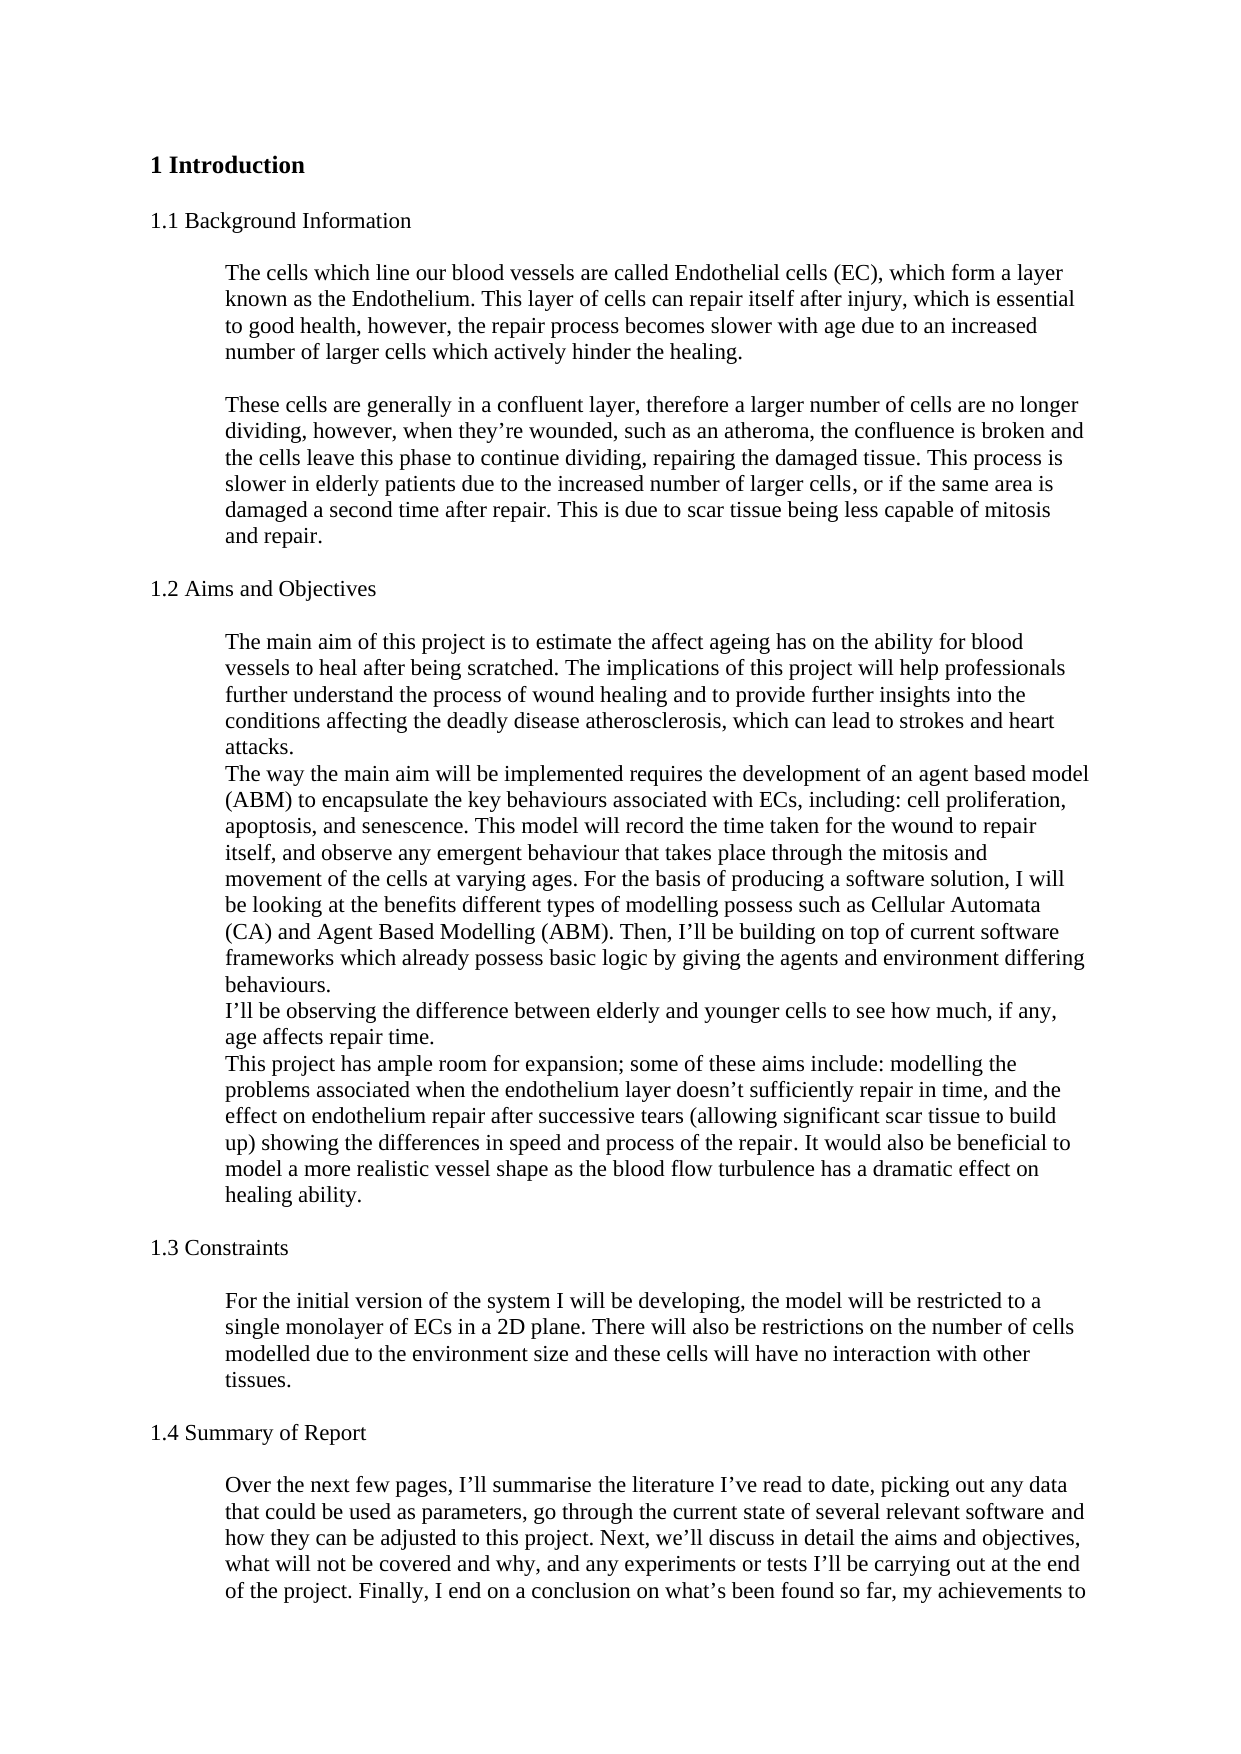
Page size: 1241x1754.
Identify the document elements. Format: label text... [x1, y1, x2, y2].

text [225, 1471, 1090, 1603]
text For the initial version of the system I will be developing, the model will be restricted to a single monolayer of ECs in a 2D plane. There will also be restrictions on the number of cells modelled due to the environment size and these cells will have no interaction with other tissues. [225, 1287, 1090, 1392]
text his project has ample room for expansion; some of these aims include: modelling the problems associated when the endothelium layer doesn’t sufficiently repair in time, and the effect on endothelium repair after successive tears (allowing significant scar tissue to build up) showing the differences in speed and process of the repair. [225, 1050, 1090, 1208]
text I’ll be observing the difference between elderly and younger cells to see how much, if any, age affects repair time. [225, 997, 1090, 1050]
text The cells which line our blood vessels are called Endothelial cells (EC), which form Endothelium. This layer of cells can repair after injury, which is essential to good health, however, the repair process becomes slower with age due to an increased number of larger cells which actively hinder the healing. [225, 259, 1090, 364]
text The way the main aim will be implemented requires the development of an agent based model (ABM) to encapsulate the key behaviours associated with ECs, including: cell proliferation, apoptosis, and senescence. This model will record the time taken for the wound to repair itself, and observe any emergent behaviour that takes place through the mitosis and movement of the cells at varying ages. For the basis of producing a software solution, I will be looking at the benefits different types of modelling possess such as Cellular Automata (CA) and Agent Based Modelling (ABM). Then, I’ll be building on top of current software frameworks which already possess basic logic by giving the agents and environment differing behaviours. [225, 760, 1090, 997]
text These cells are generally in a , therefore a larger number of cells are no longer dividing, however, when they’re wounded, such as an atheroma, the confluence is broken and the cells leave this phase to continue dividing, repairing the damaged tissue. This process is slower in elderly patients due to the increased number of larger cells, or if the same area is damaged a second time after repair. This is due to scar tissue being less capable of mitosis and repair. [225, 391, 1090, 549]
text The main aim of this project is to the affect ageing has on the ability for blood vessels to heal after being scratched. The implications of this project will help professionals further understand the process of wound healing and to provide further insights into the conditions affecting the deadly disease atherosclerosis, which can lead to strokes and heart attacks. [225, 628, 1090, 760]
text 1.2 Aims and Objectives [150, 575, 1090, 602]
text 1.4 Summary of Report [150, 1419, 1090, 1445]
text 1.3 Constraints [150, 1234, 1090, 1261]
text 1 Introduction [150, 150, 1090, 179]
text 1.1 Background Information [150, 207, 1090, 234]
